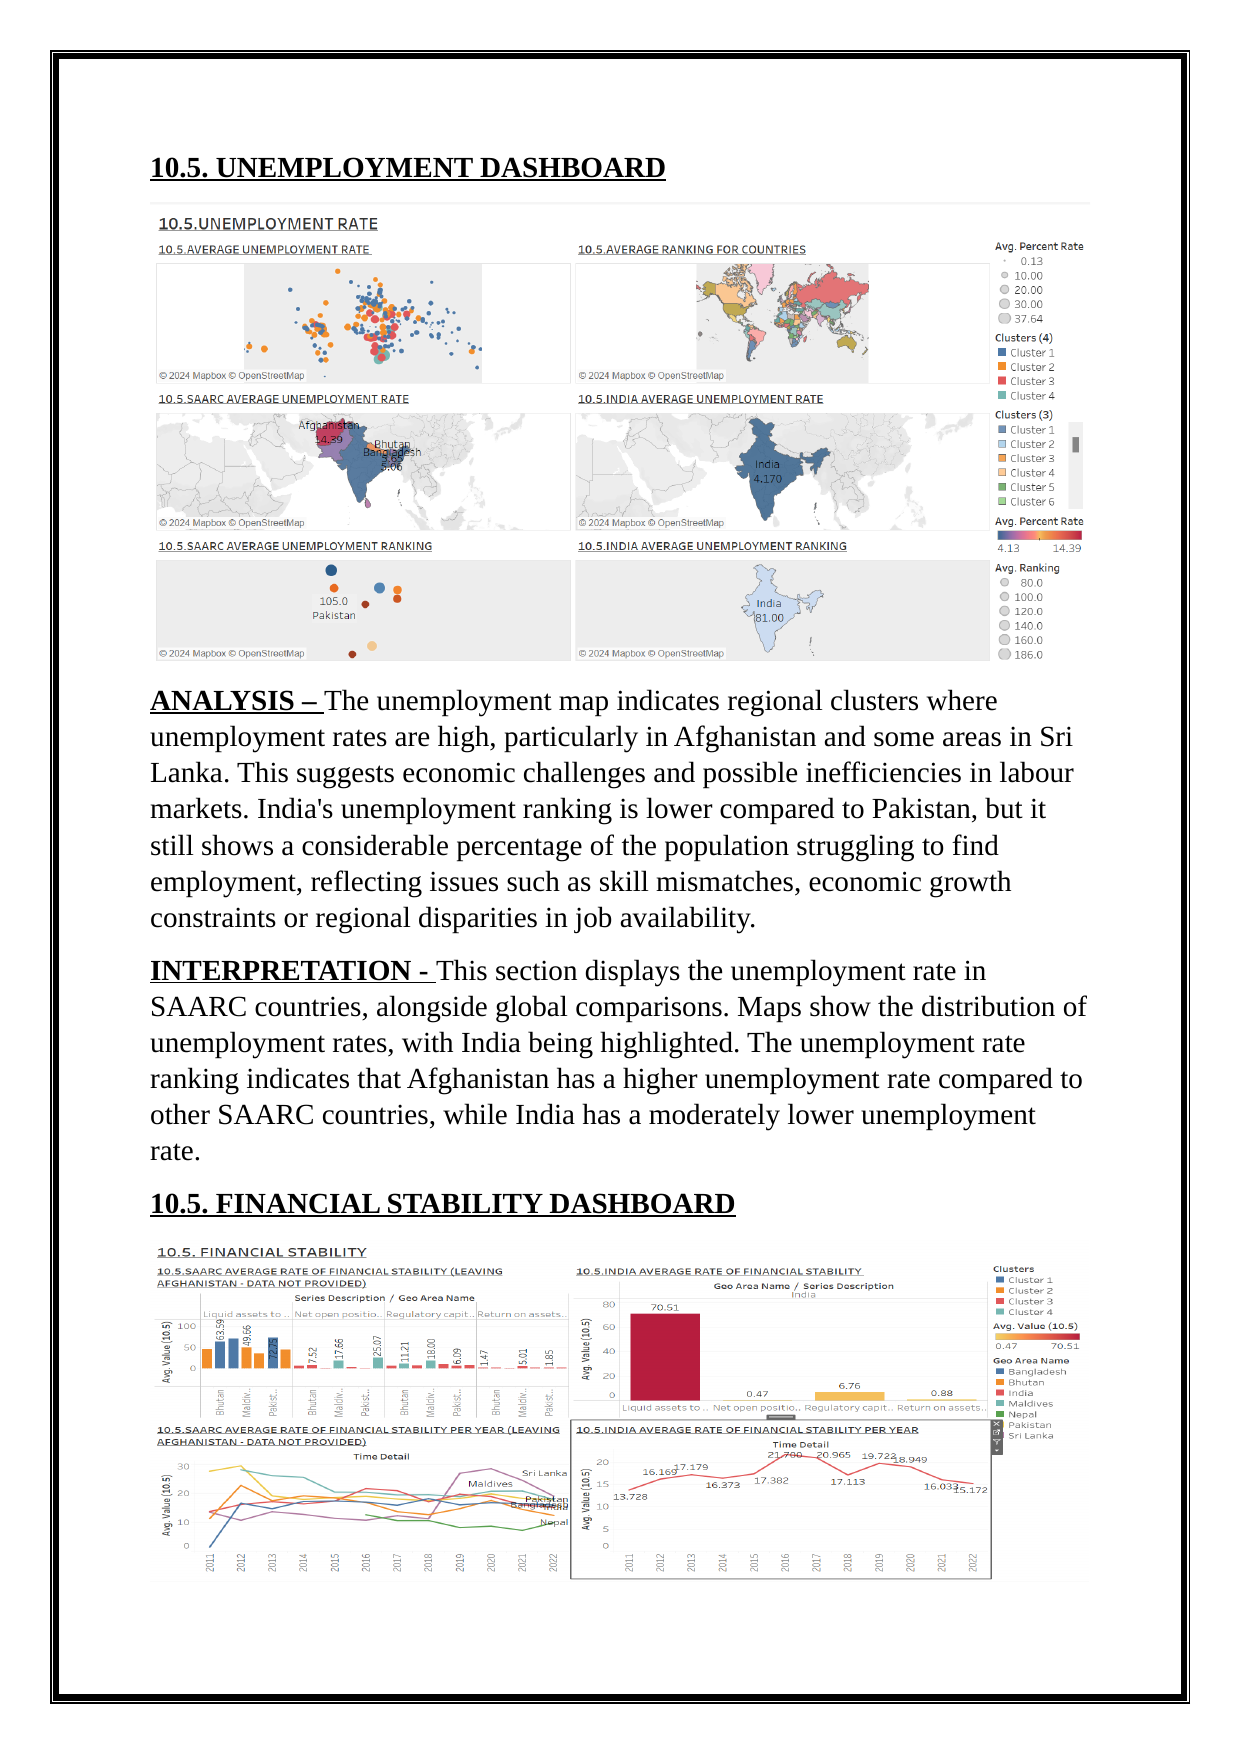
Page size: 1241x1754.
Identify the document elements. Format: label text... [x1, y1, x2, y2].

text 10.5. FINANCIAL STABILITY DASHBOARD [150, 1186, 1090, 1220]
text ANALYSIS – The unemployment map indicates regional clusters where unemployment rates are high, particularly in Afghanistan and some areas in Sri Lanka. This suggests economic challenges and possible inefficiencies in labour markets. India's unemployment ranking is lower compared to Pakistan, but it still shows a considerable percentage of the population struggling to find employment, reflecting issues such as skill mismatches, economic growth constraints or regional disparities in job availability. [150, 683, 1090, 933]
text INTERPRETATION - This section displays the unemployment rate in SAARC countries, alongside global comparisons. Maps show the distribution of unemployment rates, with India being highlighted. The unemployment rate ranking indicates that Afghanistan has a higher unemployment rate compared to other SAARC countries, while India has a moderately lower unemployment rate. [150, 953, 1090, 1167]
text 10.5. UNEMPLOYMENT DASHBOARD [150, 150, 1090, 183]
picture [150, 202, 1091, 665]
picture [150, 1239, 1089, 1582]
